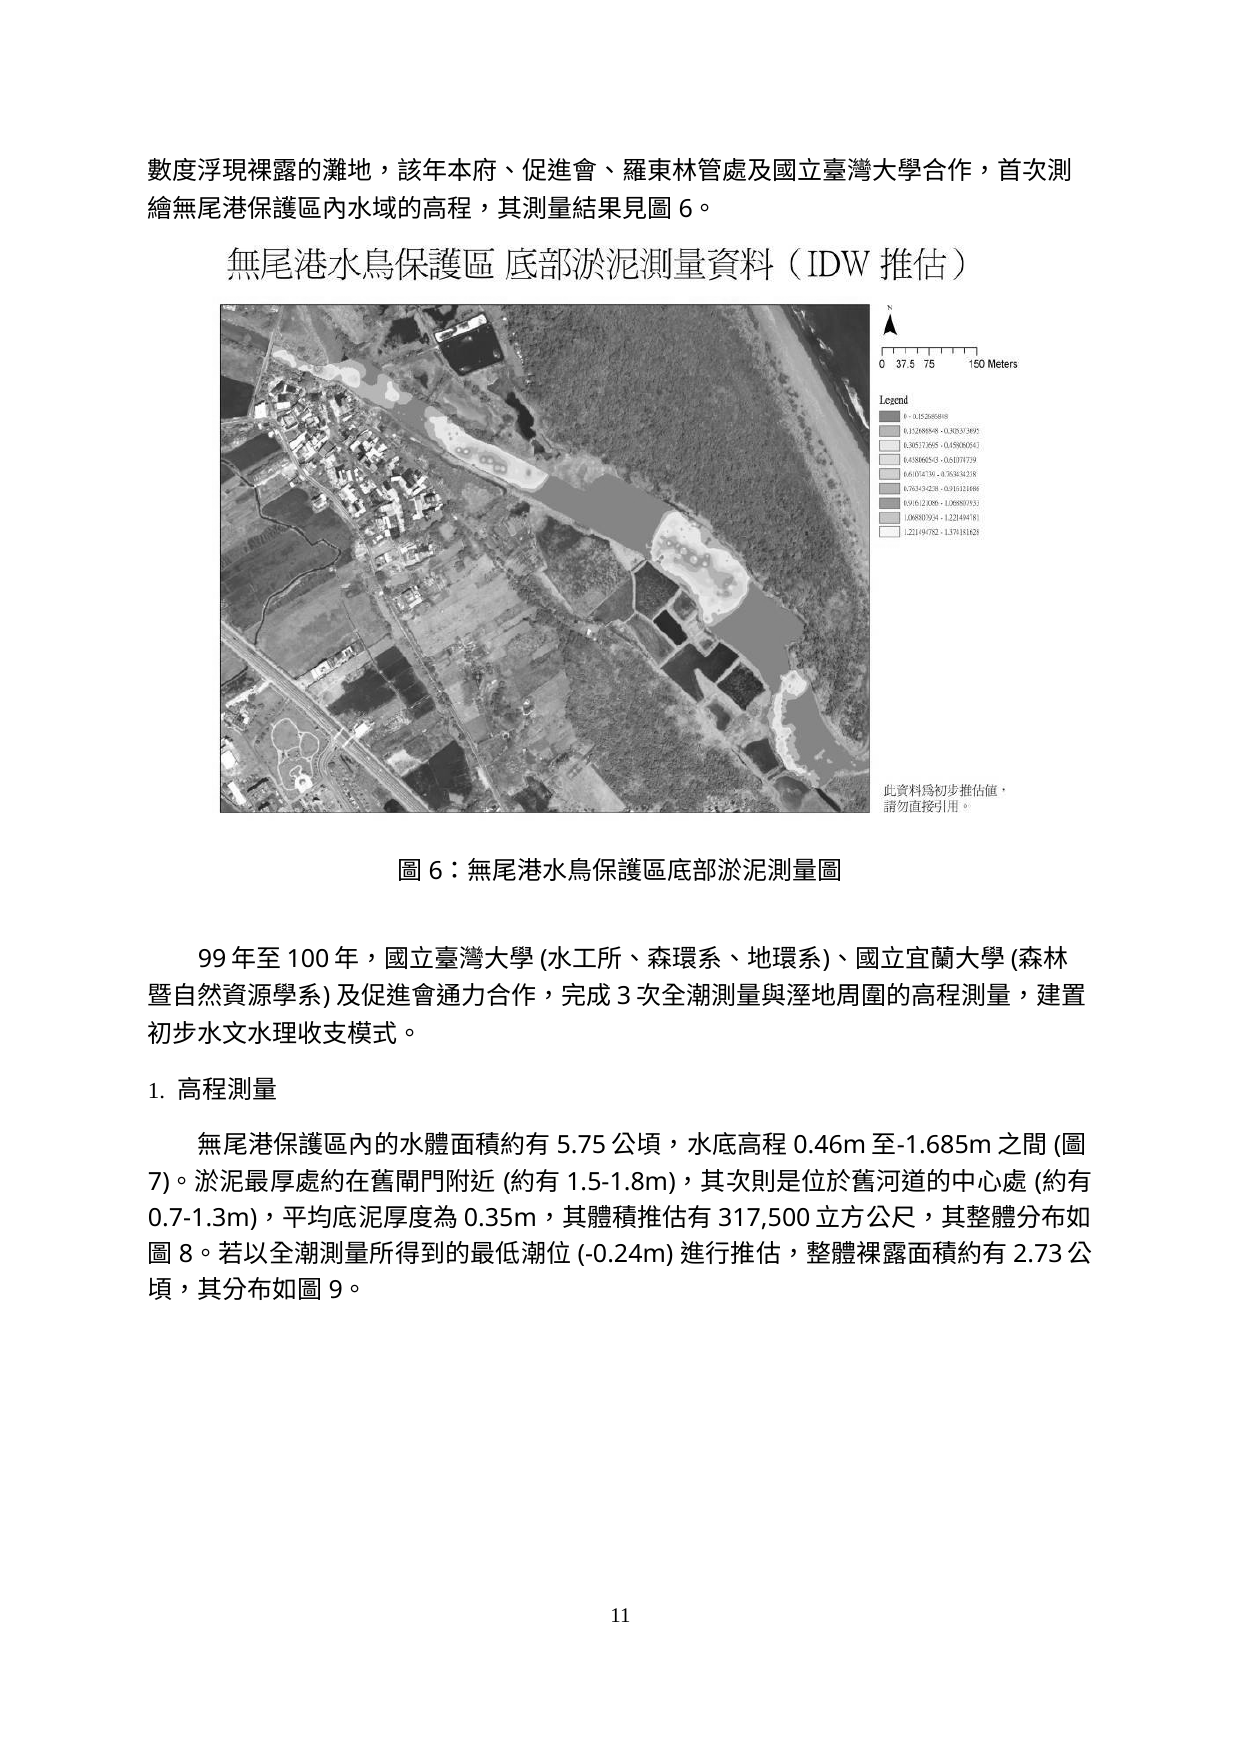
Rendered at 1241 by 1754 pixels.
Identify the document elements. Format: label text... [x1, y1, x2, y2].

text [148, 150, 1092, 225]
text 99年至100年，國立臺灣大學 (水工所、森環系、地環系)、國立宜蘭大學 (森林暨自然資源學系) 及促進會通力合作，完成3次全潮測量與溼地周圍的高程測量，建置初步水文水理收支模式。 [148, 937, 1092, 1050]
list 高程測量 [148, 1069, 1092, 1106]
text 圖 6：無尾港水鳥保護區底部淤泥測量圖 [148, 850, 1092, 887]
